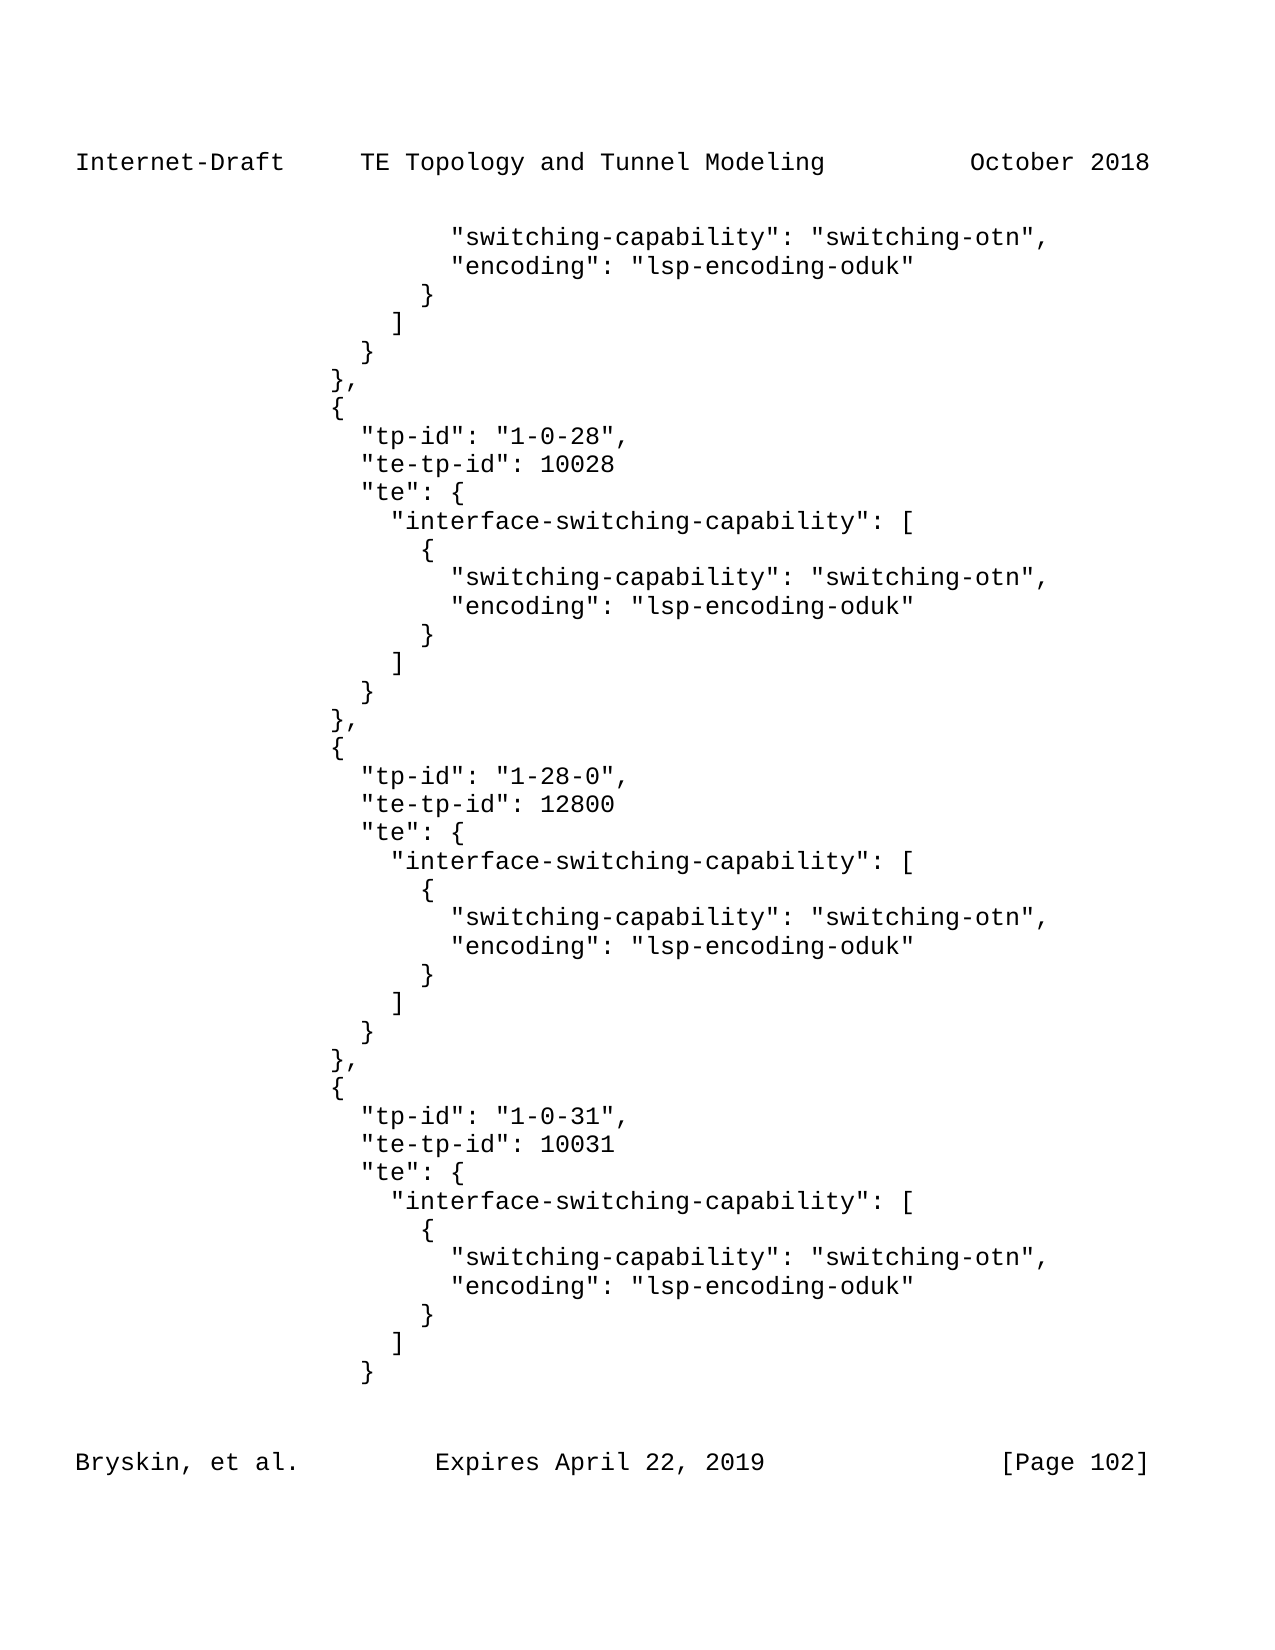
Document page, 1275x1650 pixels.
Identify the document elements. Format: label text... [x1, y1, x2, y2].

text "interface-switching-capability": [ [120, 508, 1158, 537]
text "te-tp-id": 10031 [120, 1132, 1158, 1160]
text { [120, 1217, 1158, 1245]
text ] [120, 990, 1158, 1018]
text }, [120, 1047, 1158, 1075]
text "tp-id": "1-28-0", [120, 763, 1158, 792]
text ] [120, 650, 1158, 678]
text "interface-switching-capability": [ [120, 1188, 1158, 1217]
text "te-tp-id": 10028 [120, 452, 1158, 480]
text "encoding": "lsp-encoding-oduk" [120, 253, 1158, 282]
text "te": { [120, 1160, 1158, 1188]
text { [120, 537, 1158, 565]
text { [120, 395, 1158, 423]
text "switching-capability": "switching-otn", [120, 905, 1158, 933]
text "interface-switching-capability": [ [120, 848, 1158, 877]
text "encoding": "lsp-encoding-oduk" [120, 1273, 1158, 1302]
text ] [120, 310, 1158, 338]
text } [120, 1358, 1158, 1387]
text { [120, 735, 1158, 763]
text "switching-capability": "switching-otn", [120, 565, 1158, 593]
text } [120, 622, 1158, 650]
text { [120, 1075, 1158, 1103]
text "te": { [120, 480, 1158, 508]
text } [120, 962, 1158, 990]
text } [120, 282, 1158, 310]
text "te-tp-id": 12800 [120, 792, 1158, 820]
text ] [120, 1330, 1158, 1358]
text "tp-id": "1-0-31", [120, 1103, 1158, 1132]
text } [120, 338, 1158, 367]
text "te": { [120, 820, 1158, 848]
text } [120, 1302, 1158, 1330]
text "switching-capability": "switching-otn", [120, 225, 1158, 253]
text } [120, 1018, 1158, 1047]
text }, [120, 367, 1158, 395]
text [120, 1245, 1158, 1273]
text "encoding": "lsp-encoding-oduk" [120, 593, 1158, 622]
text { [120, 877, 1158, 905]
text } [120, 678, 1158, 707]
text "tp-id": "1-0-28", [120, 423, 1158, 452]
text }, [120, 707, 1158, 735]
text "encoding": "lsp-encoding-oduk" [120, 933, 1158, 962]
